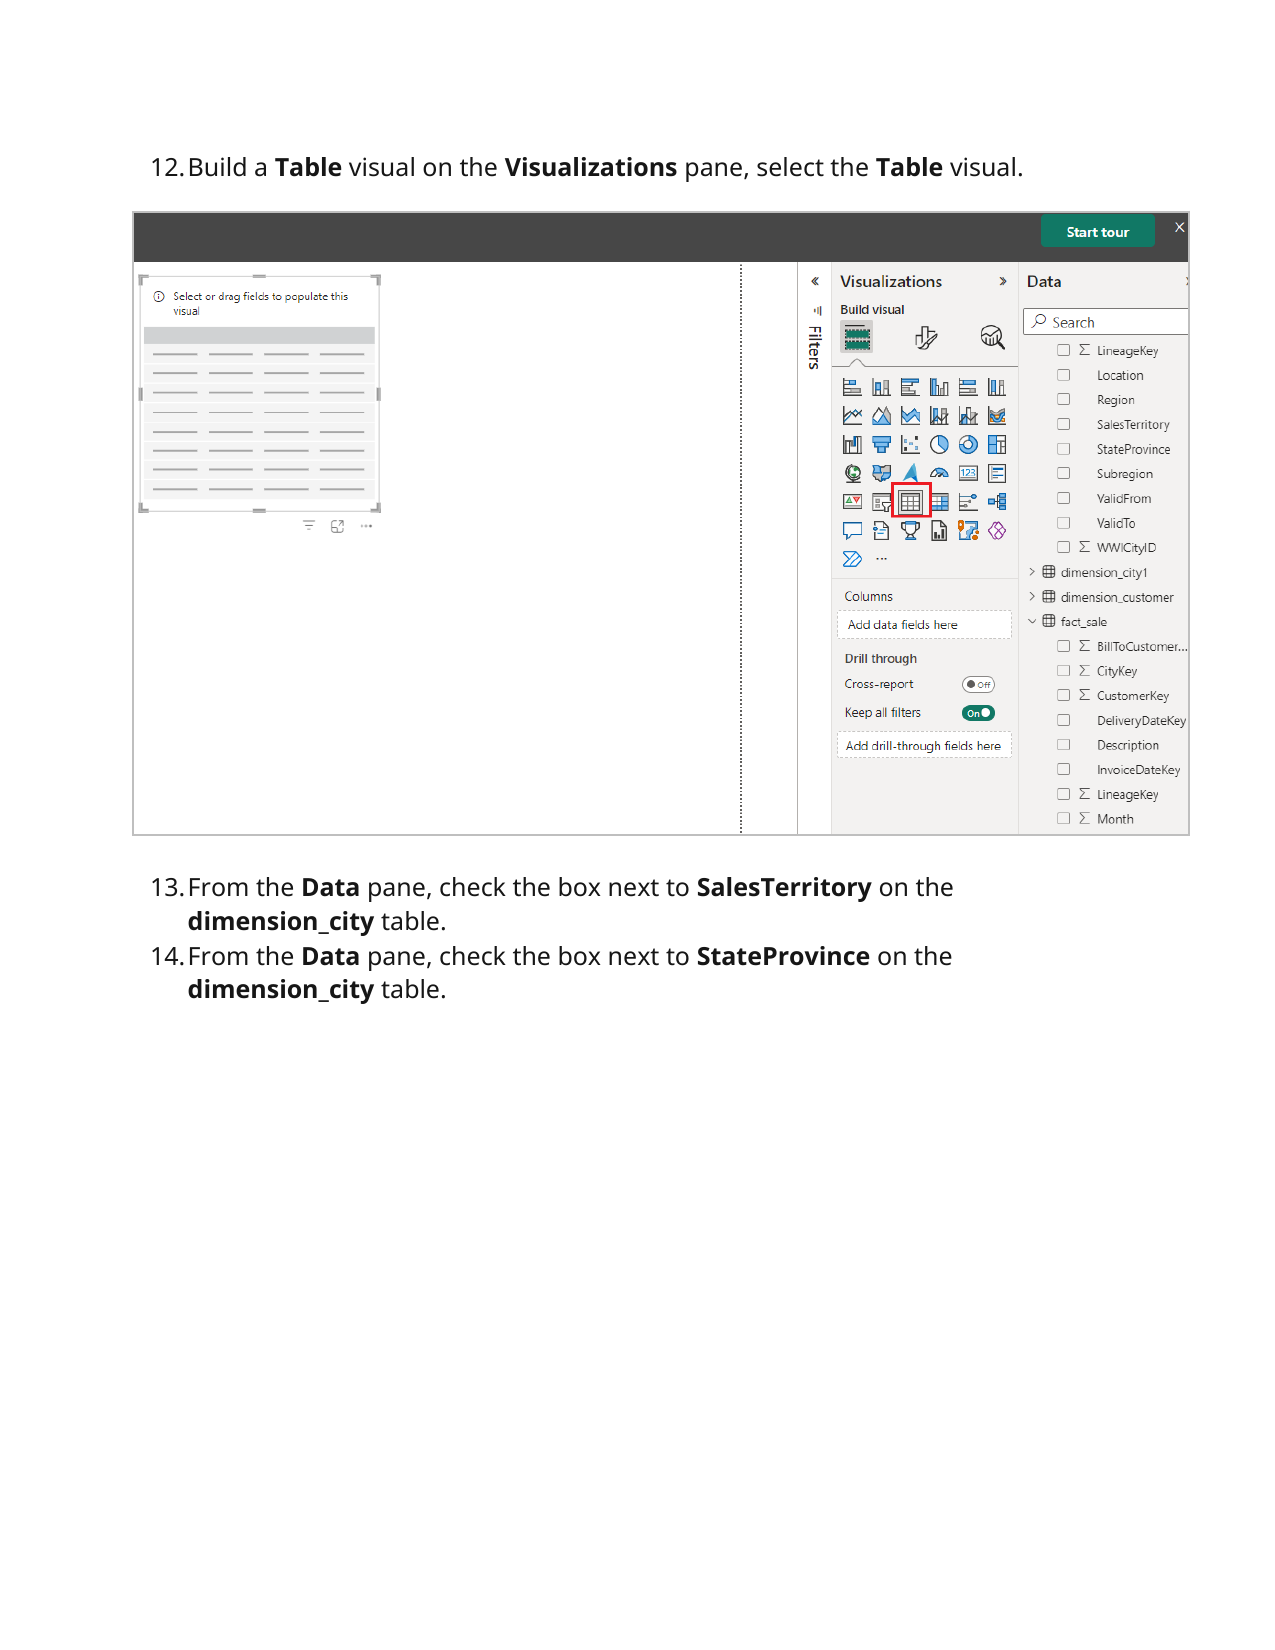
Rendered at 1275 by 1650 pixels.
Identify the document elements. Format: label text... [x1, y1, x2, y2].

picture [134, 213, 1188, 834]
list From the Data pane, check the box next to StateProvince on the dimension_city table. [150, 938, 1125, 1006]
list From the Data pane, check the box next to SalesTerritory on the dimension_city table. [150, 870, 1125, 938]
list Build a Table visual on the Visualizations pane, select the Table visual. [150, 150, 1125, 184]
